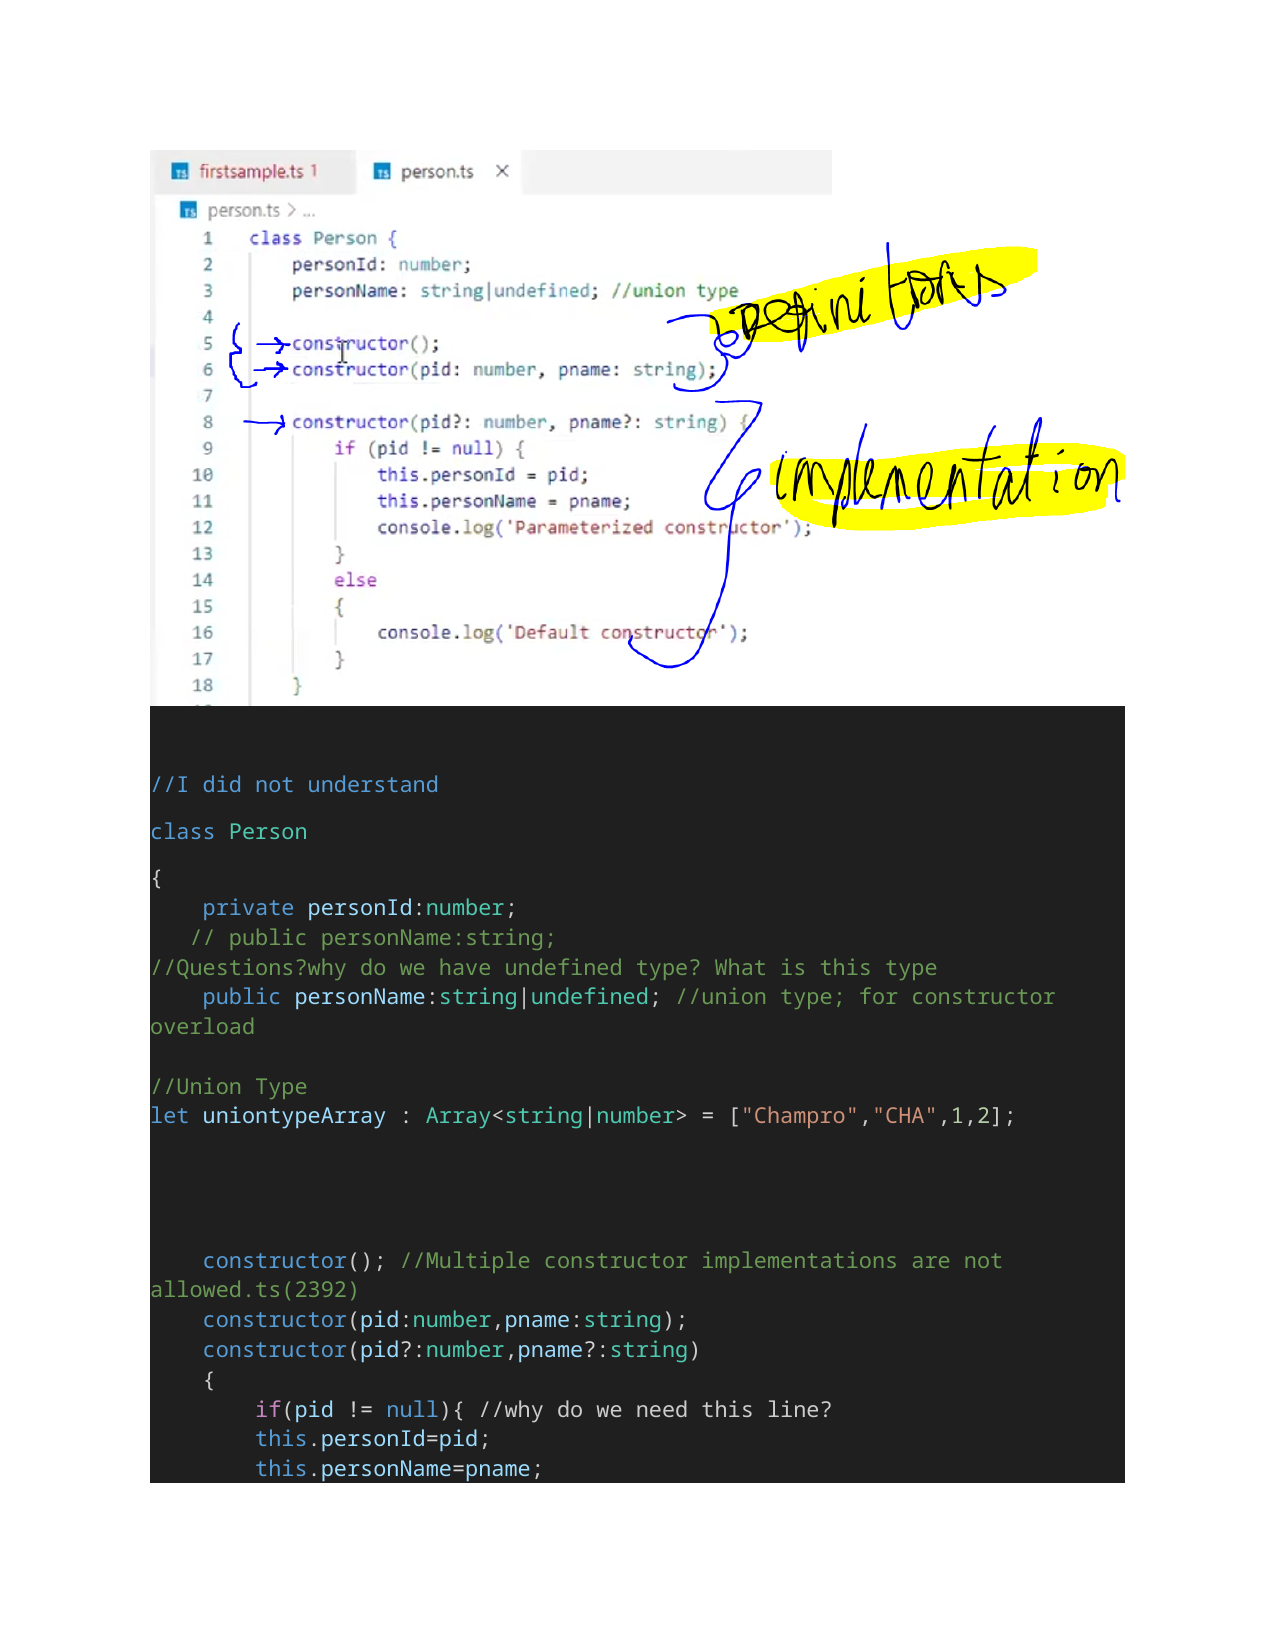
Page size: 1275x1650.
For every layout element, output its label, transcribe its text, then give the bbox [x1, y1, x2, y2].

text { [150, 862, 1125, 892]
picture [150, 150, 1125, 706]
text public personName:string|undefined; //union type; for constructor overload [150, 981, 1125, 1041]
text constructor(pid?:number,pname?:string) [150, 1334, 1125, 1364]
text //Union Type [150, 1071, 1125, 1100]
text private personId:number; [150, 892, 1125, 922]
text this.personName=pname; [150, 1453, 1125, 1483]
text constructor(); //Multiple constructor implementations are not allowed.ts(2392) [150, 1244, 1125, 1304]
text constructor(pid:number,pname:string); [150, 1304, 1125, 1334]
text if(pid != null){ //why do we need this line? [150, 1393, 1125, 1423]
text // public personName:string; [150, 922, 1125, 951]
text //I did not understand [150, 769, 1125, 799]
text let uniontypeArray : Array<string|number> = ["Champro","CHA",1,2]; [150, 1100, 1125, 1130]
text class Person [150, 816, 1125, 845]
text this.personId=pid; [150, 1423, 1125, 1453]
text //Questions?why do we have undefined type? What is this type [150, 951, 1125, 981]
text { [150, 1364, 1125, 1393]
